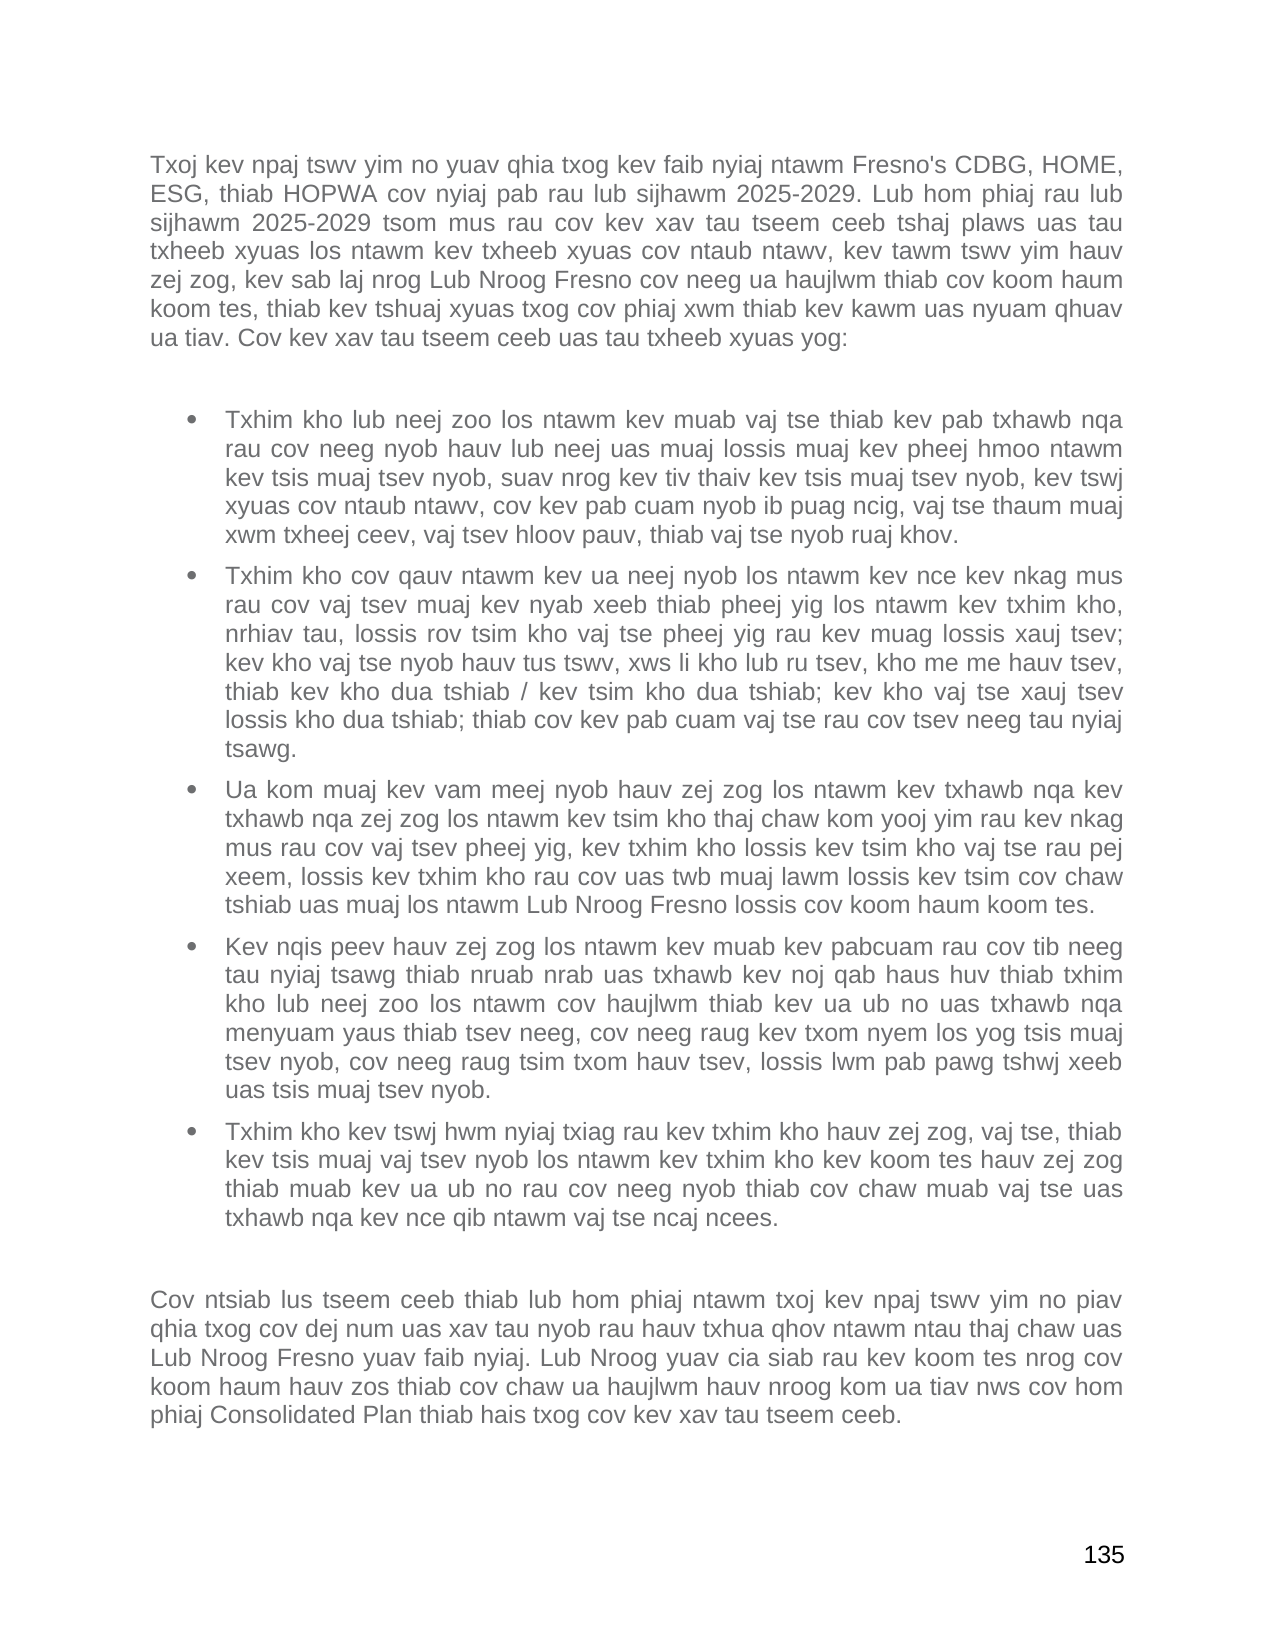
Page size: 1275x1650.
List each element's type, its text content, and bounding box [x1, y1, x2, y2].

list Txhim kho lub neej zoo los ntawm kev muab vaj tse thiab kev pab txhawb nqa rau cov neeg nyob hauv lub neej uas muaj lossis muaj kev pheej hmoo ntawm kev tsis muaj tsev nyob, suav nrog kev tiv thaiv kev tsis muaj tsev nyob, kev tswj xyuas cov ntaub ntawv, cov kev pab cuam nyob ib puag ncig, vaj tse thaum muaj xwm txheej ceev, vaj tsev hloov pauv, thiab vaj tse nyob ruaj khov. [187, 405, 1125, 549]
text Txoj kev npaj tswv yim no yuav qhia txog kev faib nyiaj ntawm Fresno's CDBG, HOME, ESG, thiab HOPWA cov nyiaj pab rau lub sijhawm 2025-2029. Lub hom phiaj rau lub sijhawm 2025-2029 tsom mus rau cov kev xav tau tseem ceeb tshaj plaws uas tau txheeb xyuas los ntawm kev txheeb xyuas cov ntaub ntawv, kev tawm tswv yim hauv zej zog, kev sab laj nrog Lub Nroog Fresno cov neeg ua haujlwm thiab cov koom haum koom tes, thiab kev tshuaj xyuas txog cov phiaj xwm thiab kev kawm uas nyuam qhuav ua tiav. Cov kev xav tau tseem ceeb uas tau txheeb xyuas yog: [150, 150, 1125, 351]
list Txhim kho kev tswj hwm nyiaj txiag rau kev txhim kho hauv zej zog, vaj tse, thiab kev tsis muaj vaj tsev nyob los ntawm kev txhim kho kev koom tes hauv zej zog thiab muab kev ua ub no rau cov neeg nyob thiab cov chaw muab vaj tse uas txhawb nqa kev nce qib ntawm vaj tse ncaj ncees. [187, 1117, 1125, 1232]
list Ua kom muaj kev vam meej nyob hauv zej zog los ntawm kev txhawb nqa kev txhawb nqa zej zog los ntawm kev tsim kho thaj chaw kom yooj yim rau kev nkag mus rau cov vaj tsev pheej yig, kev txhim kho lossis kev tsim kho vaj tse rau pej xeem, lossis kev txhim kho rau cov uas twb muaj lawm lossis kev tsim cov chaw tshiab uas muaj los ntawm Lub Nroog Fresno lossis cov koom haum koom tes. [187, 775, 1125, 919]
list Kev nqis peev hauv zej zog los ntawm kev muab kev pabcuam rau cov tib neeg tau nyiaj tsawg thiab nruab nrab uas txhawb kev noj qab haus huv thiab txhim kho lub neej zoo los ntawm cov haujlwm thiab kev ua ub no uas txhawb nqa menyuam yaus thiab tsev neeg, cov neeg raug kev txom nyem los yog tsis muaj tsev nyob, cov neeg raug tsim txom hauv tsev, lossis lwm pab pawg tshwj xeeb uas tsis muaj tsev nyob. [187, 932, 1125, 1104]
text Cov ntsiab lus tseem ceeb thiab lub hom phiaj ntawm txoj kev npaj tswv yim no piav qhia txog cov dej num uas xav tau nyob rau hauv txhua qhov ntawm ntau thaj chaw uas Lub Nroog Fresno yuav faib nyiaj. Lub Nroog yuav cia siab rau kev koom tes nrog cov koom haum hauv zos thiab cov chaw ua haujlwm hauv nroog kom ua tiav nws cov hom phiaj Consolidated Plan thiab hais txog cov kev xav tau tseem ceeb. [150, 1286, 1125, 1429]
list Txhim kho cov qauv ntawm kev ua neej nyob los ntawm kev nce kev nkag mus rau cov vaj tsev muaj kev nyab xeeb thiab pheej yig los ntawm kev txhim kho, nrhiav tau, lossis rov tsim kho vaj tse pheej yig rau kev muag lossis xauj tsev; kev kho vaj tse nyob hauv tus tswv, xws li kho lub ru tsev, kho me me hauv tsev, thiab kev kho dua tshiab / kev tsim kho dua tshiab; kev kho vaj tse xauj tsev lossis kho dua tshiab; thiab cov kev pab cuam vaj tse rau cov tsev neeg tau nyiaj tsawg. [187, 561, 1125, 763]
